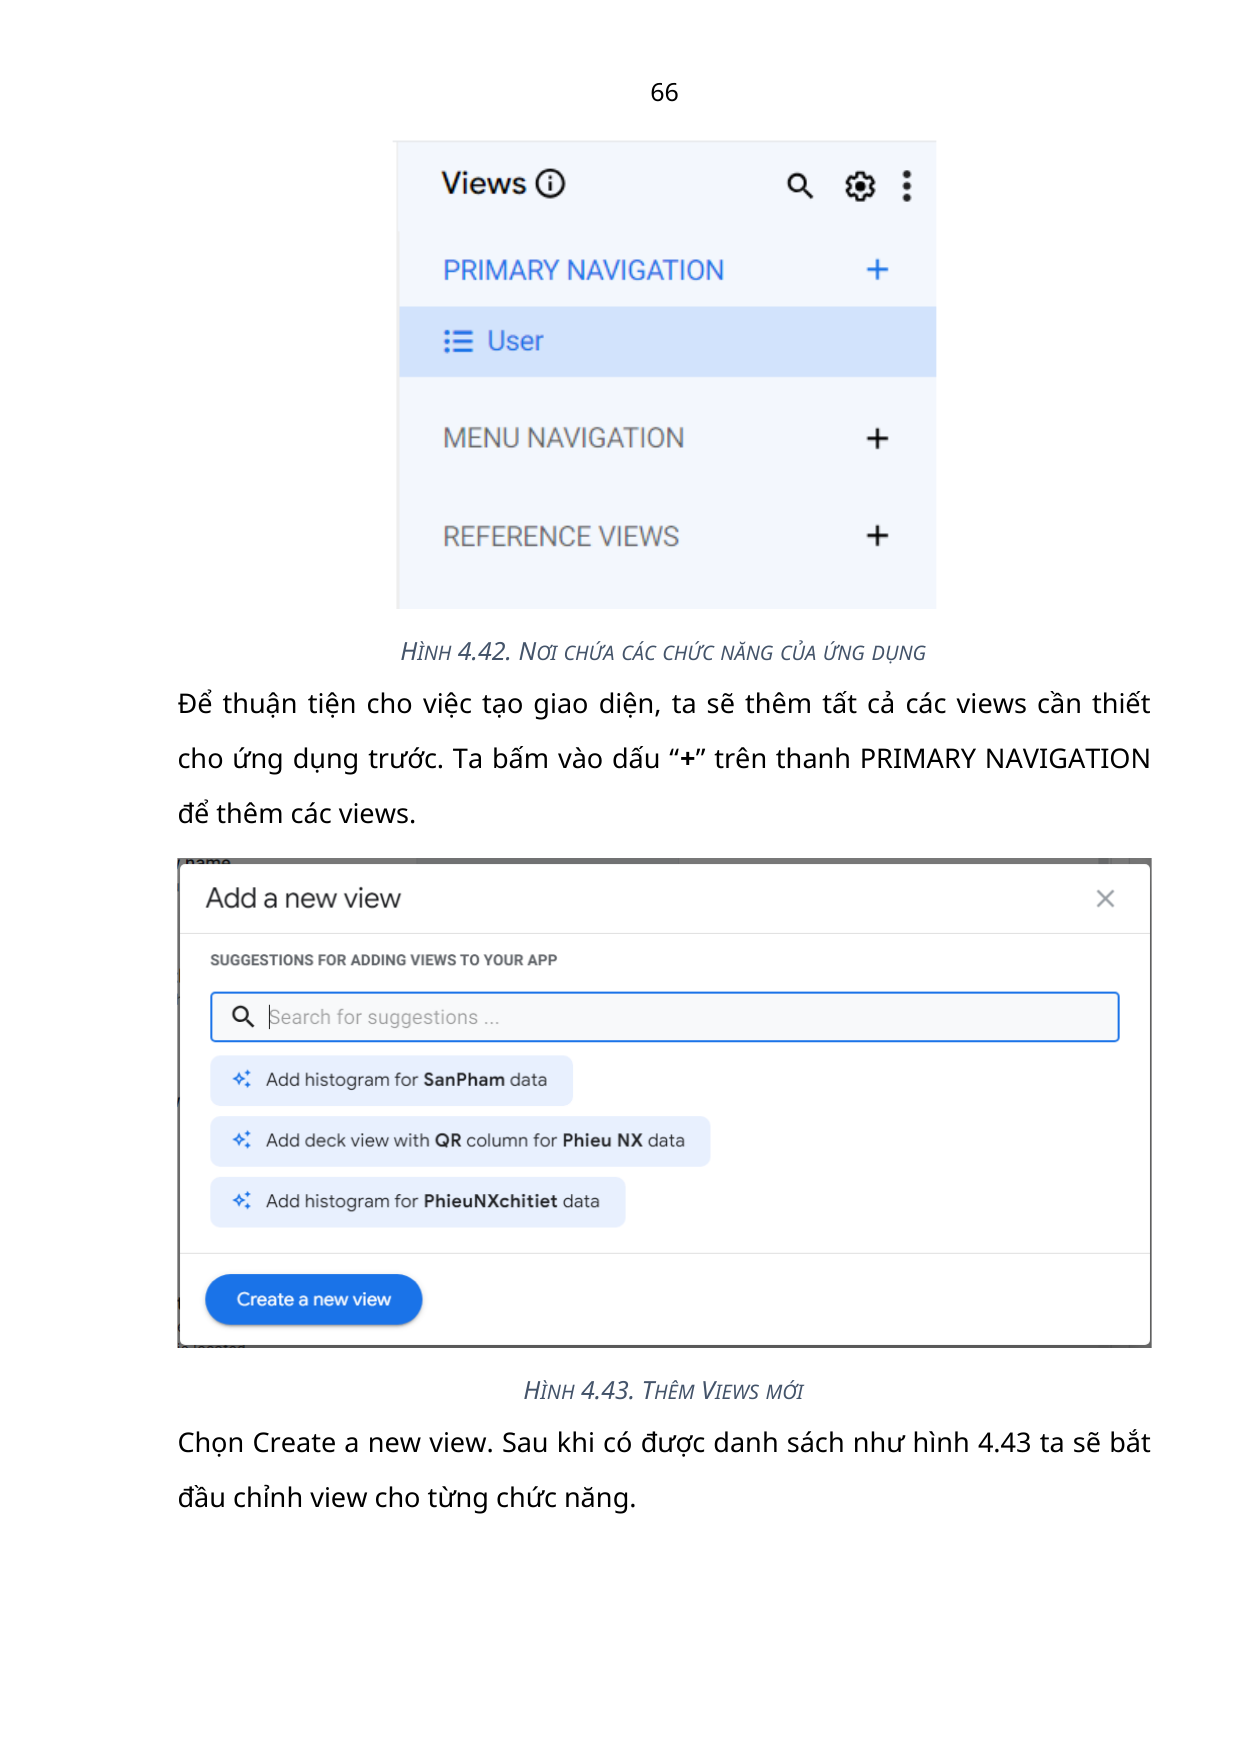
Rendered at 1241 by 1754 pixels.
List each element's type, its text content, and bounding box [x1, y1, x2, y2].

text Hình 4.43. Thêm Views mới [177, 1373, 1152, 1407]
text Hình 4.42. Nơi chứa các chức năng của ứng dụng [177, 633, 1152, 667]
picture [392, 133, 937, 609]
text Chọn Create a new view. Sau khi có được danh sách như hình 4.43 ta sẽ bắt đầu chỉnh view cho từng chức năng. [177, 1423, 1152, 1516]
picture [177, 858, 1152, 1348]
text Để thuận tiện cho việc tạo giao diện, ta sẽ thêm tất cả các views cần thiết cho ứng dụng trước. Ta bấm vào dấu “+” trên thanh PRIMARY NAVIGATION để thêm các views. [177, 684, 1152, 832]
